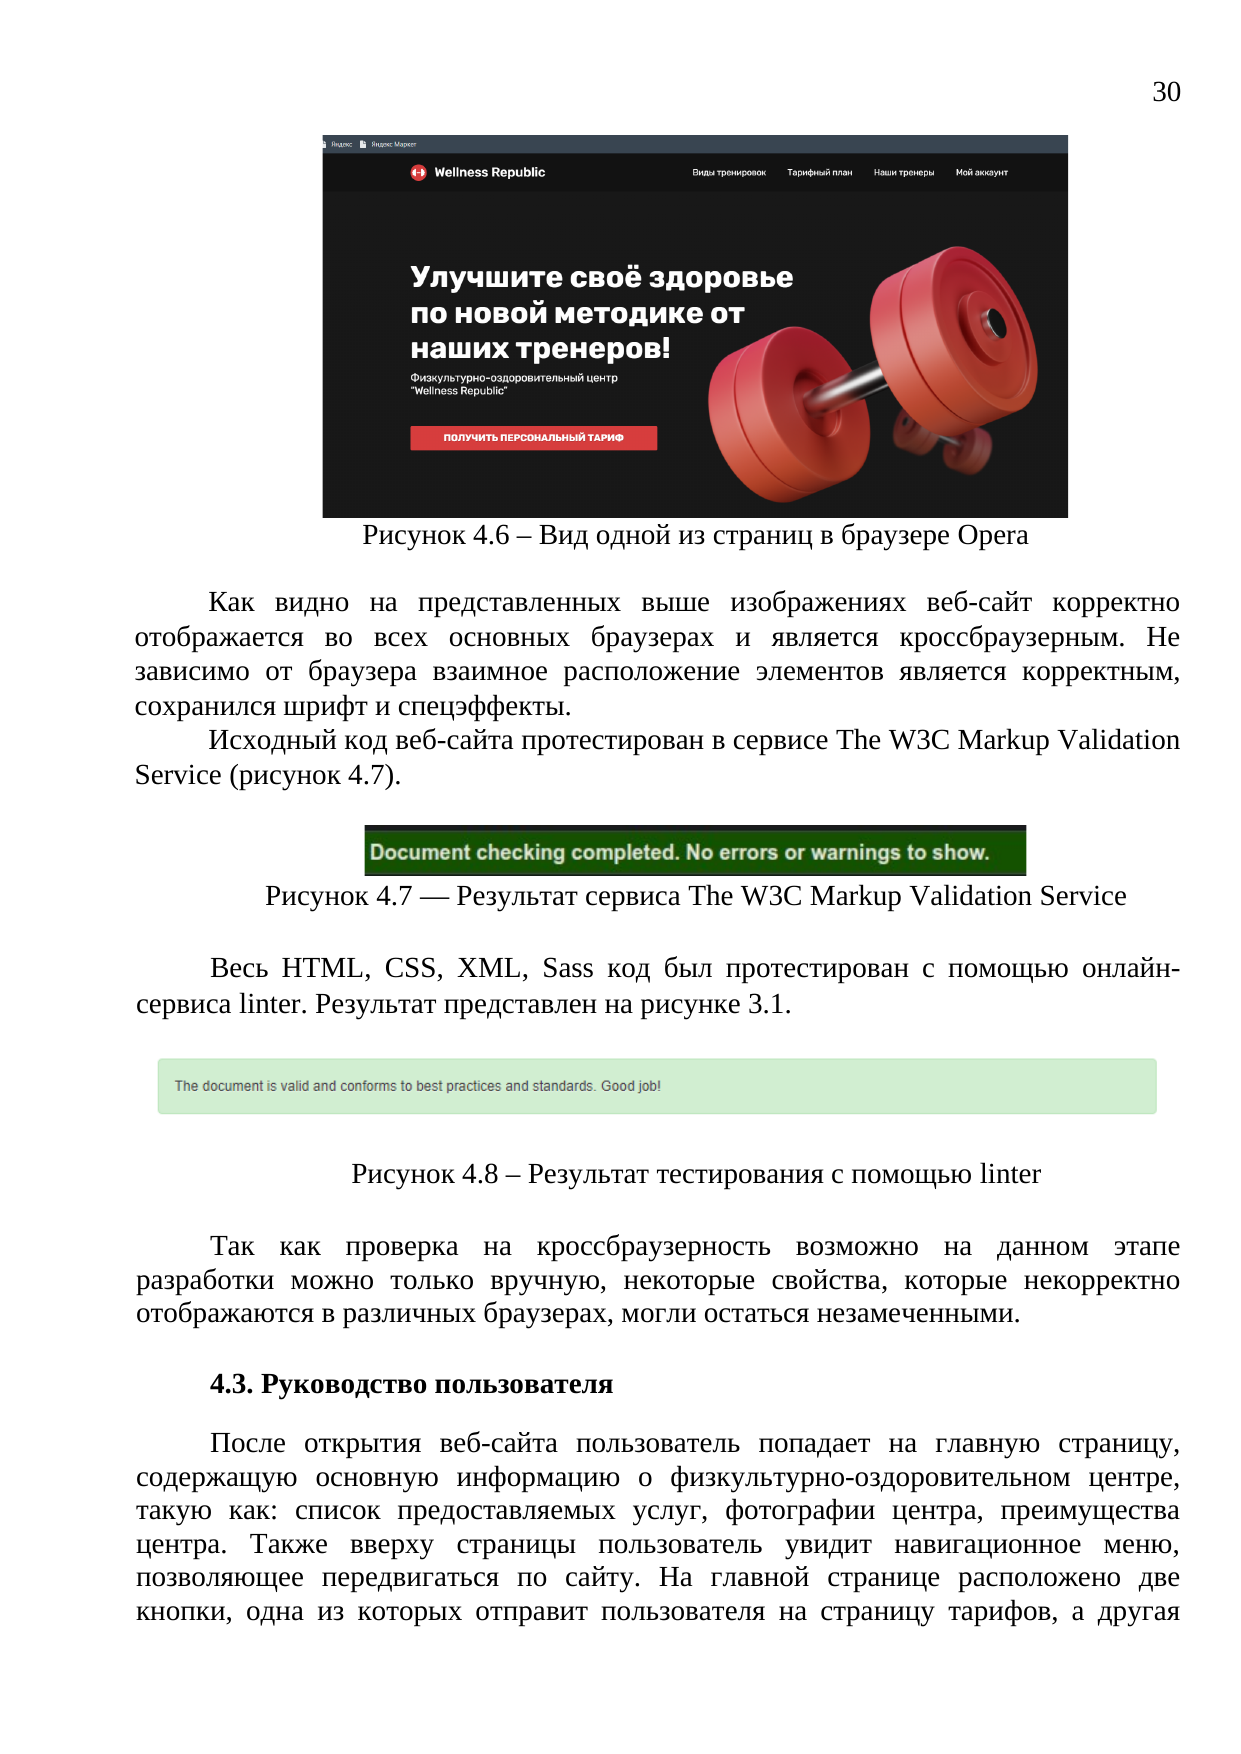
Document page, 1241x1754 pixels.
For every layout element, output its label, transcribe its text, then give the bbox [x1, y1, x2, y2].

text Рисунок 4.8 – Результат тестирования с помощью linter [137, 1156, 1181, 1190]
text Исходный код веб-сайта протестирован в сервисе The W3C Markup Validation Service (рисунок 4.7). [134, 722, 1181, 790]
picture [364, 825, 1027, 876]
text Рисунок 4.6 – Вид одной из страниц в браузере Opera [136, 517, 1181, 551]
text Так как проверка на кроссбраузерность возможно на данном этапе разработки можно только вручную, некоторые свойства, которые некорректно отображаются в различных браузерах, могли остаться незамеченными. [136, 1228, 1181, 1329]
text Весь HTML, CSS, XML, Sass код был протестирован с помощью онлайн-сервиса linter. Результат представлен на рисунке 3.1. [136, 950, 1181, 1020]
text Рисунок 4.7 — Результат сервиса The W3C Markup Validation Service [137, 878, 1181, 911]
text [136, 1425, 1181, 1626]
text 4.3. Руководство пользователя [136, 1367, 1181, 1400]
picture [144, 1047, 1173, 1127]
text Как видно на представленных выше изображениях веб-сайт корректно отображается во всех основных браузерах и является кроссбраузерным. Не зависимо от браузера взаимное расположение элементов является корректным, сохранился шрифт и спецэффекты. [134, 584, 1181, 721]
picture [322, 135, 1069, 518]
